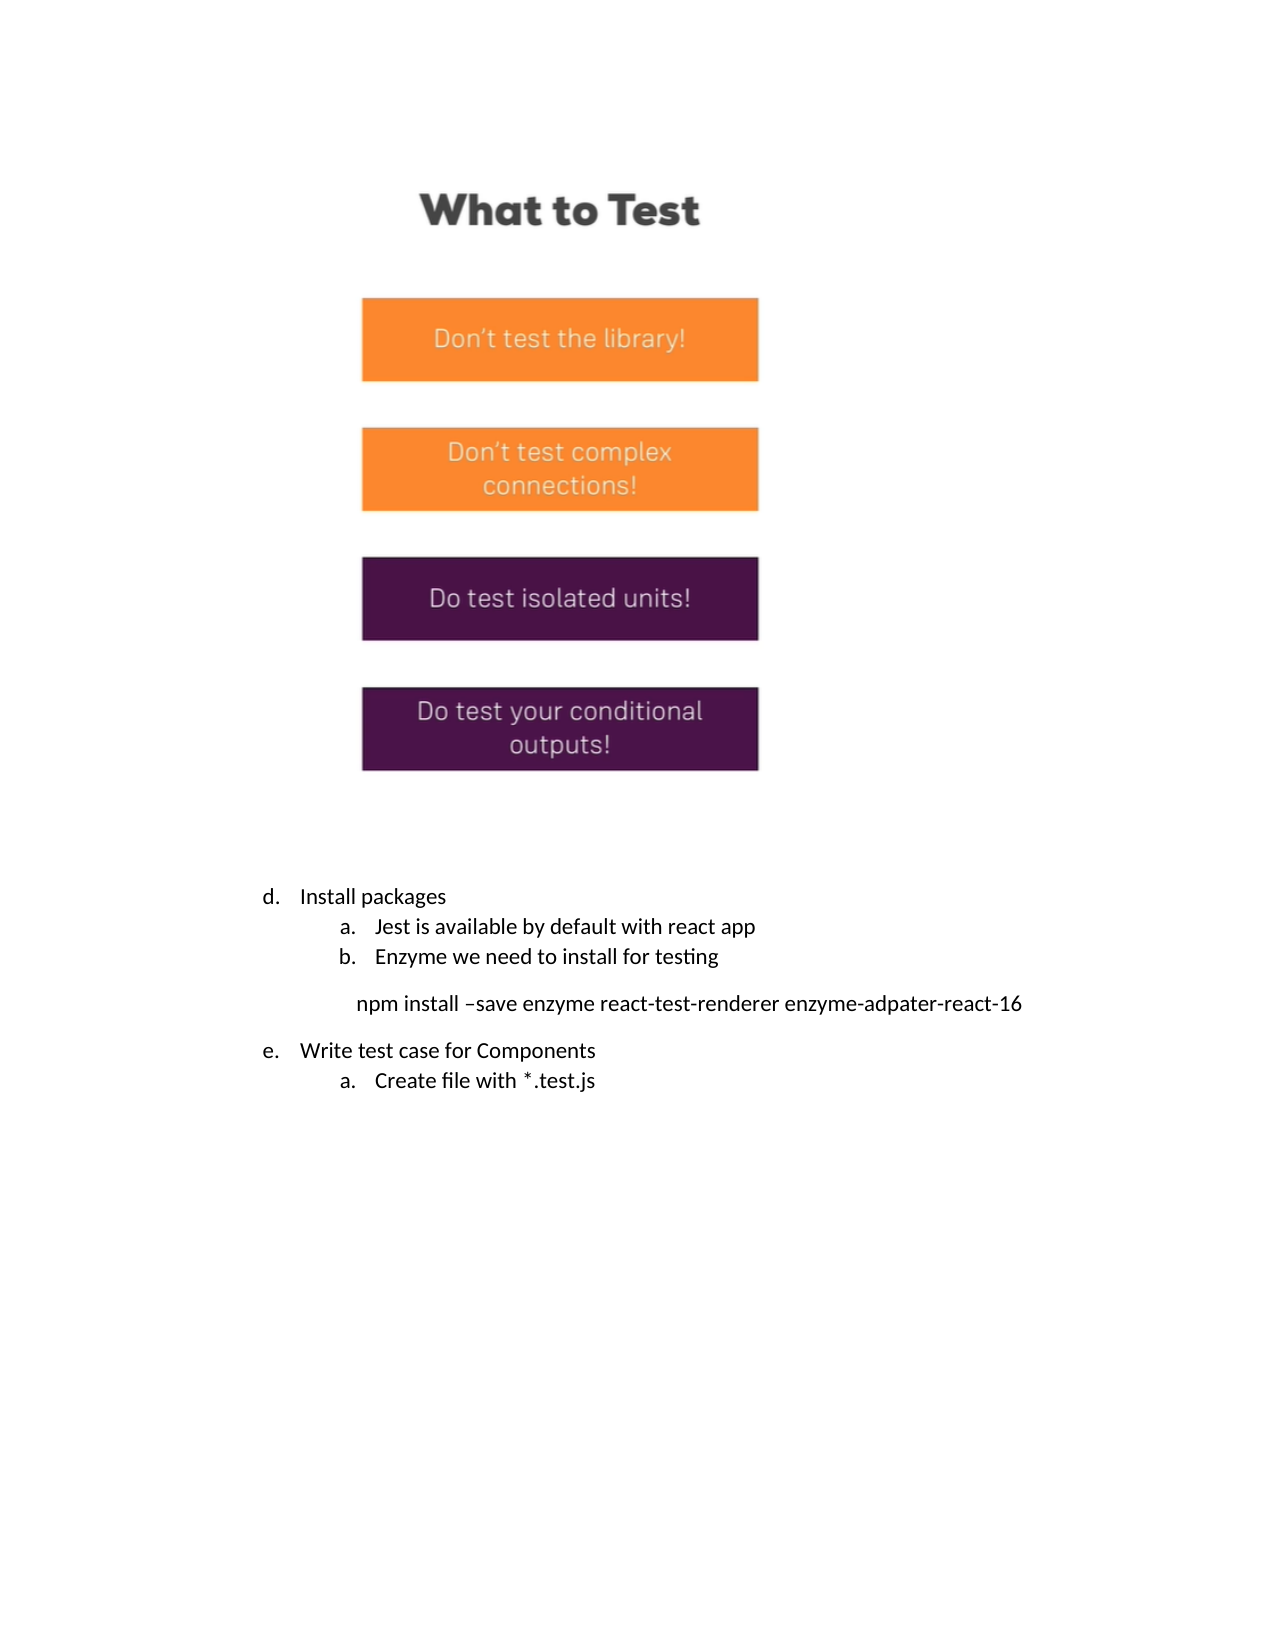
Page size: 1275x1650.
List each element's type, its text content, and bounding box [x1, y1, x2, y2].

picture [300, 150, 837, 816]
list Write test case for Components [262, 1036, 1125, 1064]
text npm install –save enzyme react-test-renderer enzyme-adpater-react-16 [356, 989, 1125, 1017]
list Install packages [262, 882, 1125, 910]
list Create file with *.test.js [356, 1066, 1125, 1094]
list Jest is available by default with react app [356, 912, 1125, 940]
list Enzyme we need to install for testing [356, 942, 1125, 970]
